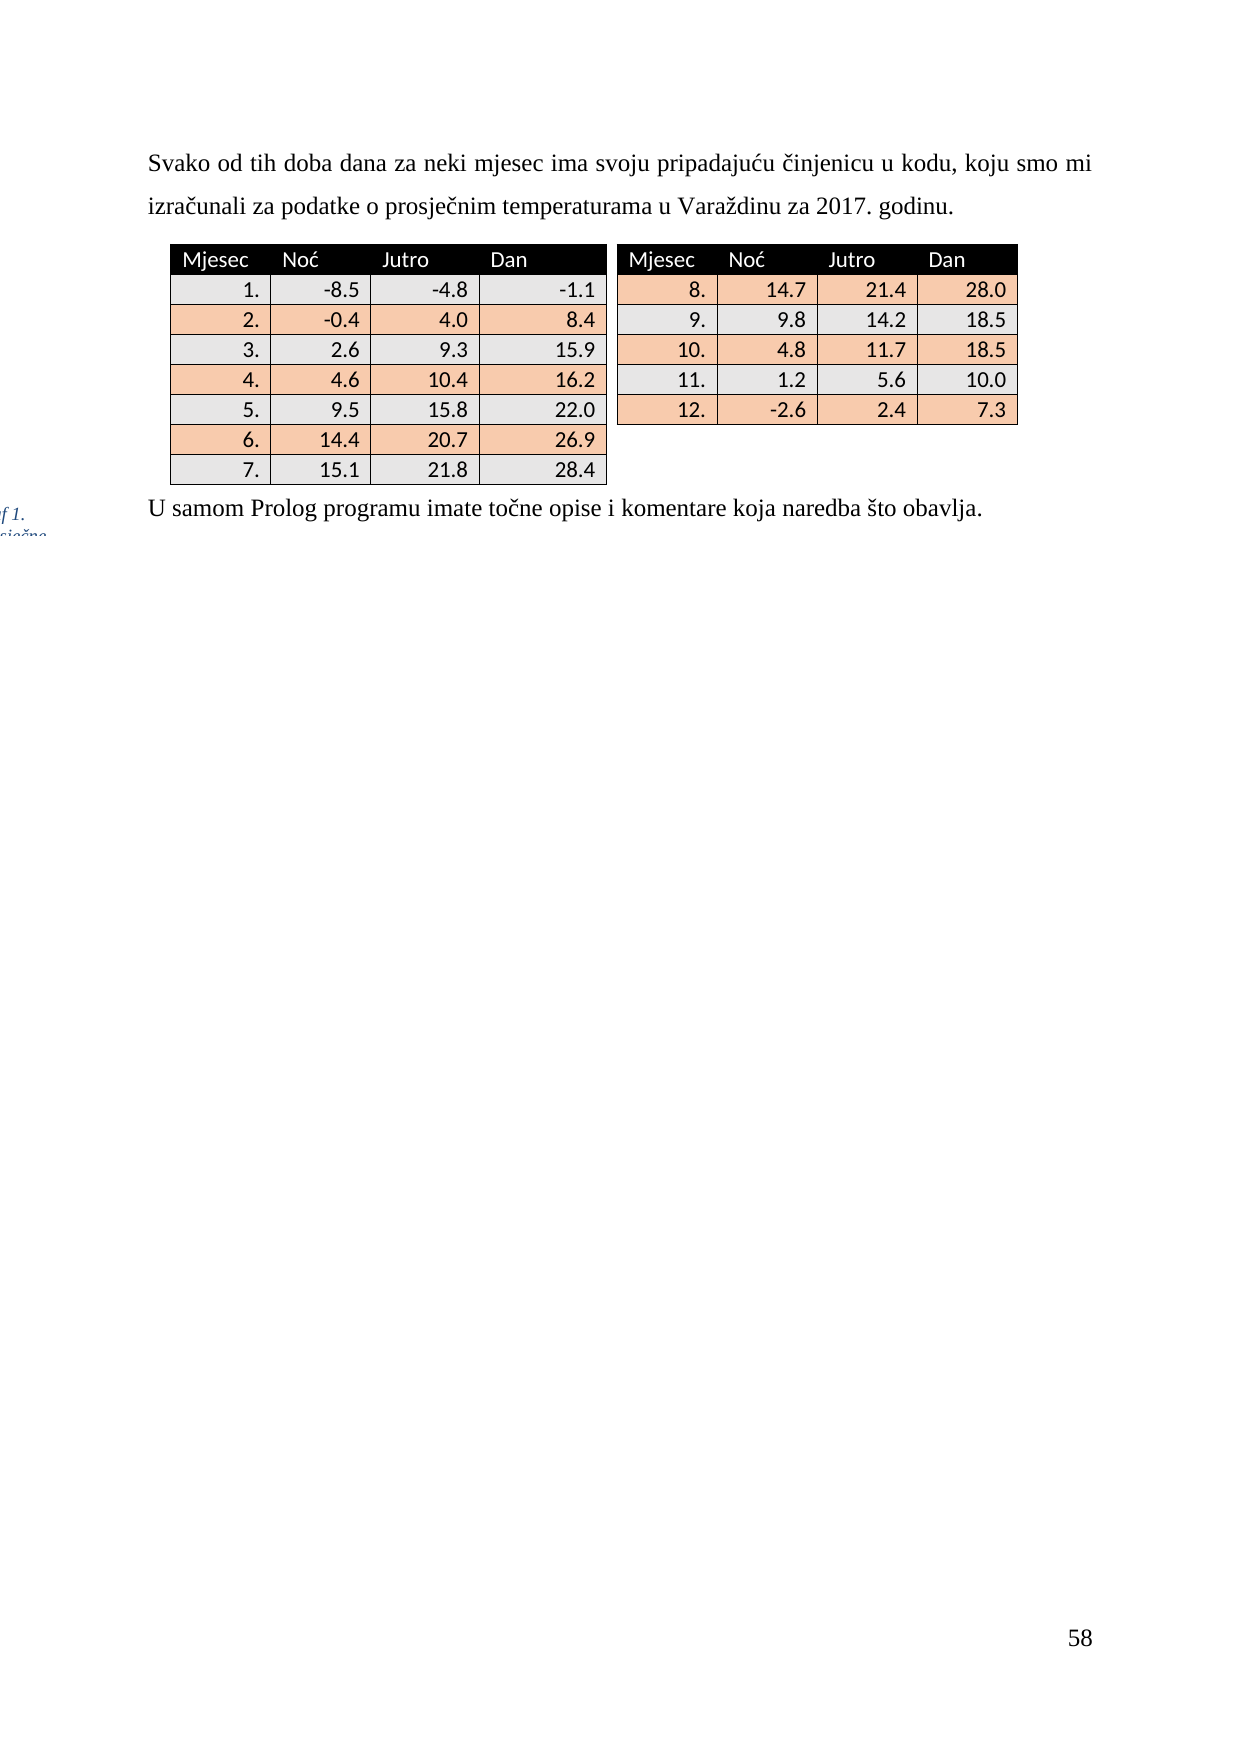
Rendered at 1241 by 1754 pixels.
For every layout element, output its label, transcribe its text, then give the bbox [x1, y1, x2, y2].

table_cell 11.7 [818, 335, 917, 364]
table_cell 14.4 [271, 425, 370, 454]
table_cell 6. [171, 425, 270, 454]
table_cell -4.8 [371, 275, 479, 304]
table_header Noć [271, 245, 370, 274]
table_header Noć [718, 245, 817, 274]
table_cell 2.4 [818, 395, 917, 424]
table_header Jutro [371, 245, 479, 274]
table_header Mjesec [171, 245, 270, 274]
table_cell 15.9 [480, 335, 606, 364]
table_cell 15.1 [271, 455, 370, 484]
table_cell 4.0 [371, 305, 479, 334]
table_cell 3. [171, 335, 270, 364]
table_cell -1.1 [480, 275, 606, 304]
table_cell 4. [171, 365, 270, 394]
table_header Jutro [818, 245, 917, 274]
table_cell 2.6 [271, 335, 370, 364]
table_cell 21.4 [818, 275, 917, 304]
table_cell -8.5 [271, 275, 370, 304]
text U samom Prolog programu imate točne opise i komentare koja naredba što obavlja. [148, 493, 1093, 521]
table_cell 9.3 [371, 335, 479, 364]
table_cell 9. [618, 305, 717, 334]
table_cell -0.4 [271, 305, 370, 334]
table_cell 26.9 [480, 425, 606, 454]
table_cell 14.2 [818, 305, 917, 334]
table_cell 16.2 [480, 365, 606, 394]
table_cell 7.3 [918, 395, 1017, 424]
table_cell 5. [171, 395, 270, 424]
table_cell 11. [618, 365, 717, 394]
table_cell 28.4 [480, 455, 606, 484]
table_cell 10.0 [918, 365, 1017, 394]
table_cell 9.8 [718, 305, 817, 334]
table_cell 5.6 [818, 365, 917, 394]
table_cell 10.4 [371, 365, 479, 394]
table_cell -2.6 [718, 395, 817, 424]
table_cell 18.5 [918, 305, 1017, 334]
table_cell 4.6 [271, 365, 370, 394]
table_cell 22.0 [480, 395, 606, 424]
table_cell 21.8 [371, 455, 479, 484]
table_cell 4.8 [718, 335, 817, 364]
table_header Dan [480, 245, 606, 274]
table_cell 1. [171, 275, 270, 304]
table_cell 7. [171, 455, 270, 484]
table_cell 12. [618, 395, 717, 424]
table_cell 28.0 [918, 275, 1017, 304]
table_cell 8.4 [480, 305, 606, 334]
table_cell 10. [618, 335, 717, 364]
table_cell 2. [171, 305, 270, 334]
table_cell 14.7 [718, 275, 817, 304]
table_cell 8. [618, 275, 717, 304]
text U programu imamo tri doba dana (jutro, dan, noć) za koje možemo provjeriti je li u određenom mjesecu dohvaćena temperatura ispod, iznad prosjeka ili je li ona prosječna. Svako od tih doba dana za neki mjesec ima svoju pripadajuću činjenicu u kodu, koju smo mi izračunali za podatke o prosječnim temperaturama u Varaždinu za 2017. godinu. [148, 148, 1093, 219]
table_header Dan [918, 245, 1017, 274]
table_cell 15.8 [371, 395, 479, 424]
table_cell 18.5 [918, 335, 1017, 364]
table_cell 1.2 [718, 365, 817, 394]
table_cell 20.7 [371, 425, 479, 454]
table_cell 9.5 [271, 395, 370, 424]
table_header Mjesec [618, 245, 717, 274]
